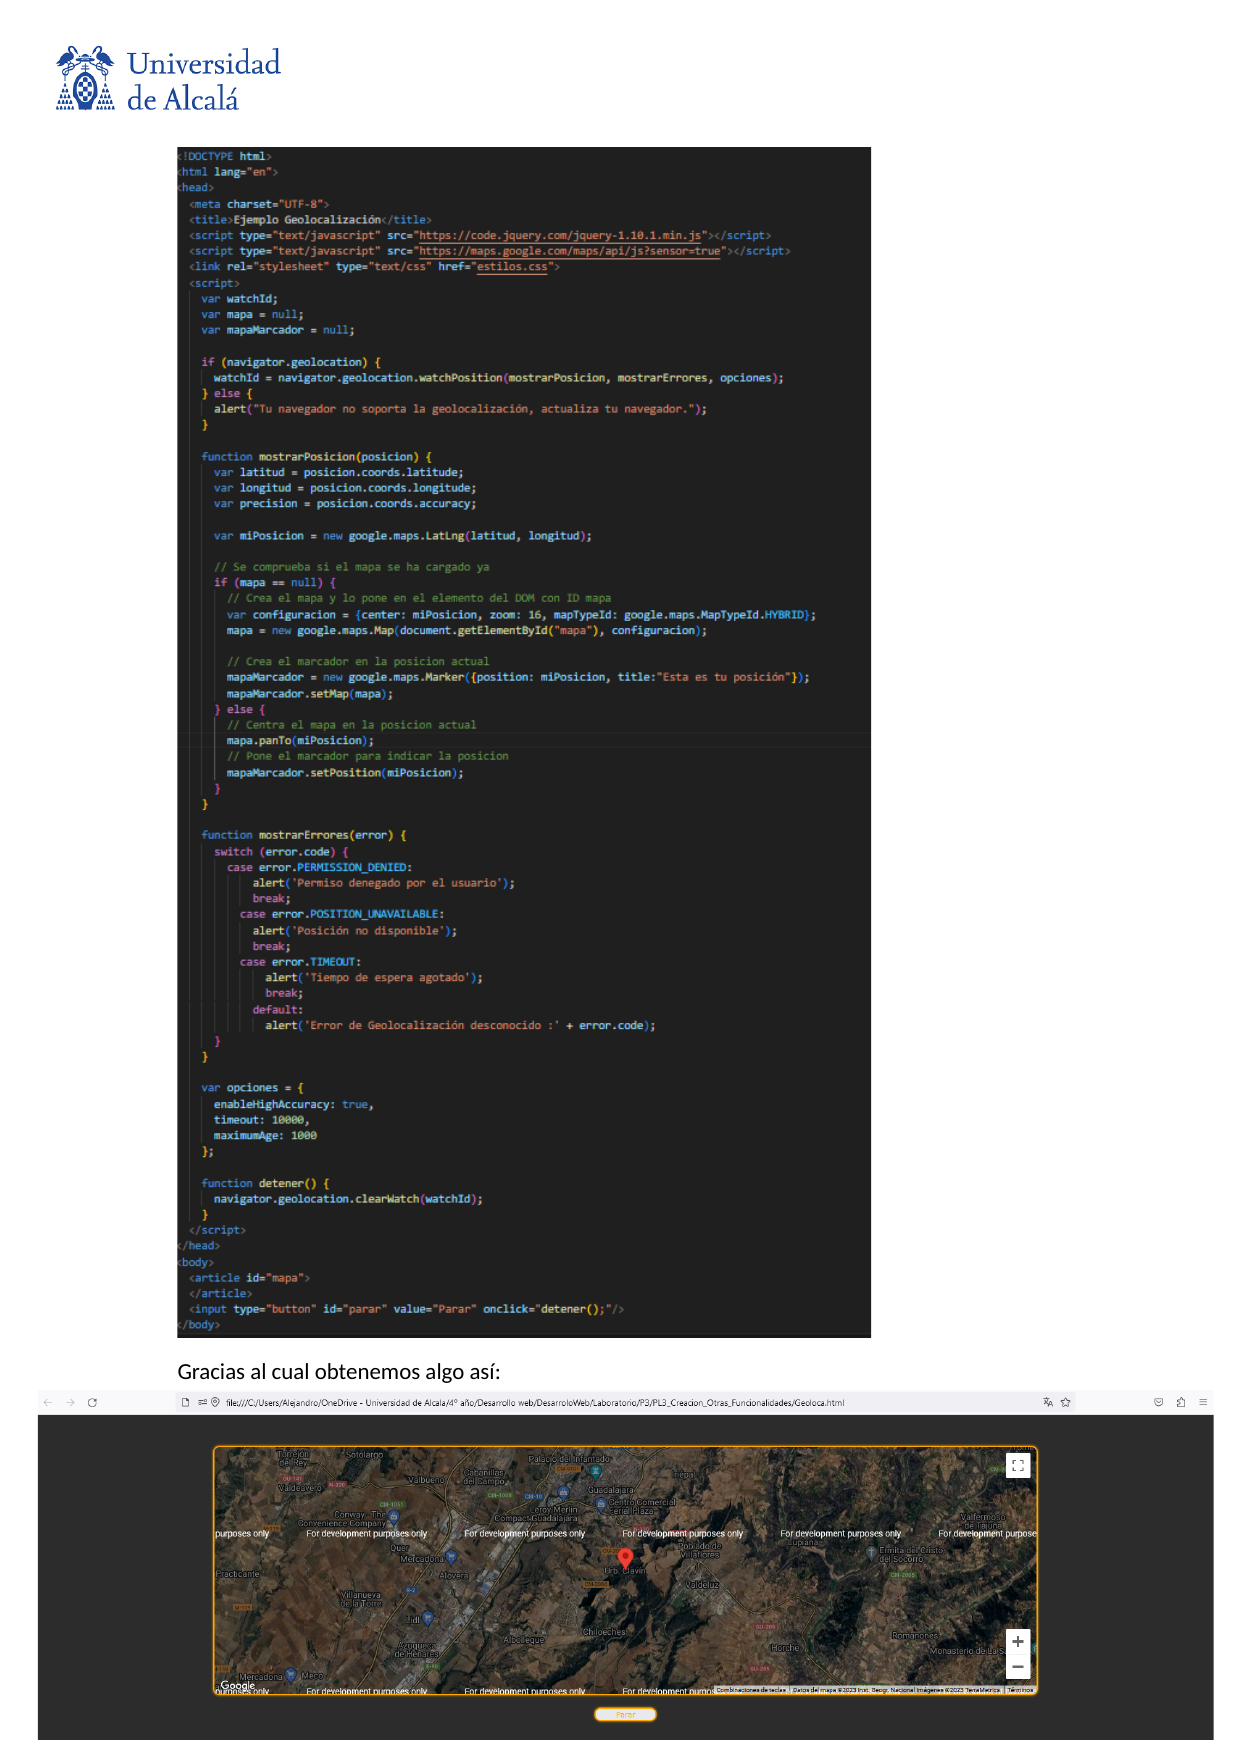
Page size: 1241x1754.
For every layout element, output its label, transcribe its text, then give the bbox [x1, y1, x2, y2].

picture [48, 37, 288, 118]
picture [37, 1390, 1214, 1740]
picture [177, 147, 872, 1338]
text Gracias al cual obtenemos algo así: [177, 1357, 1063, 1385]
